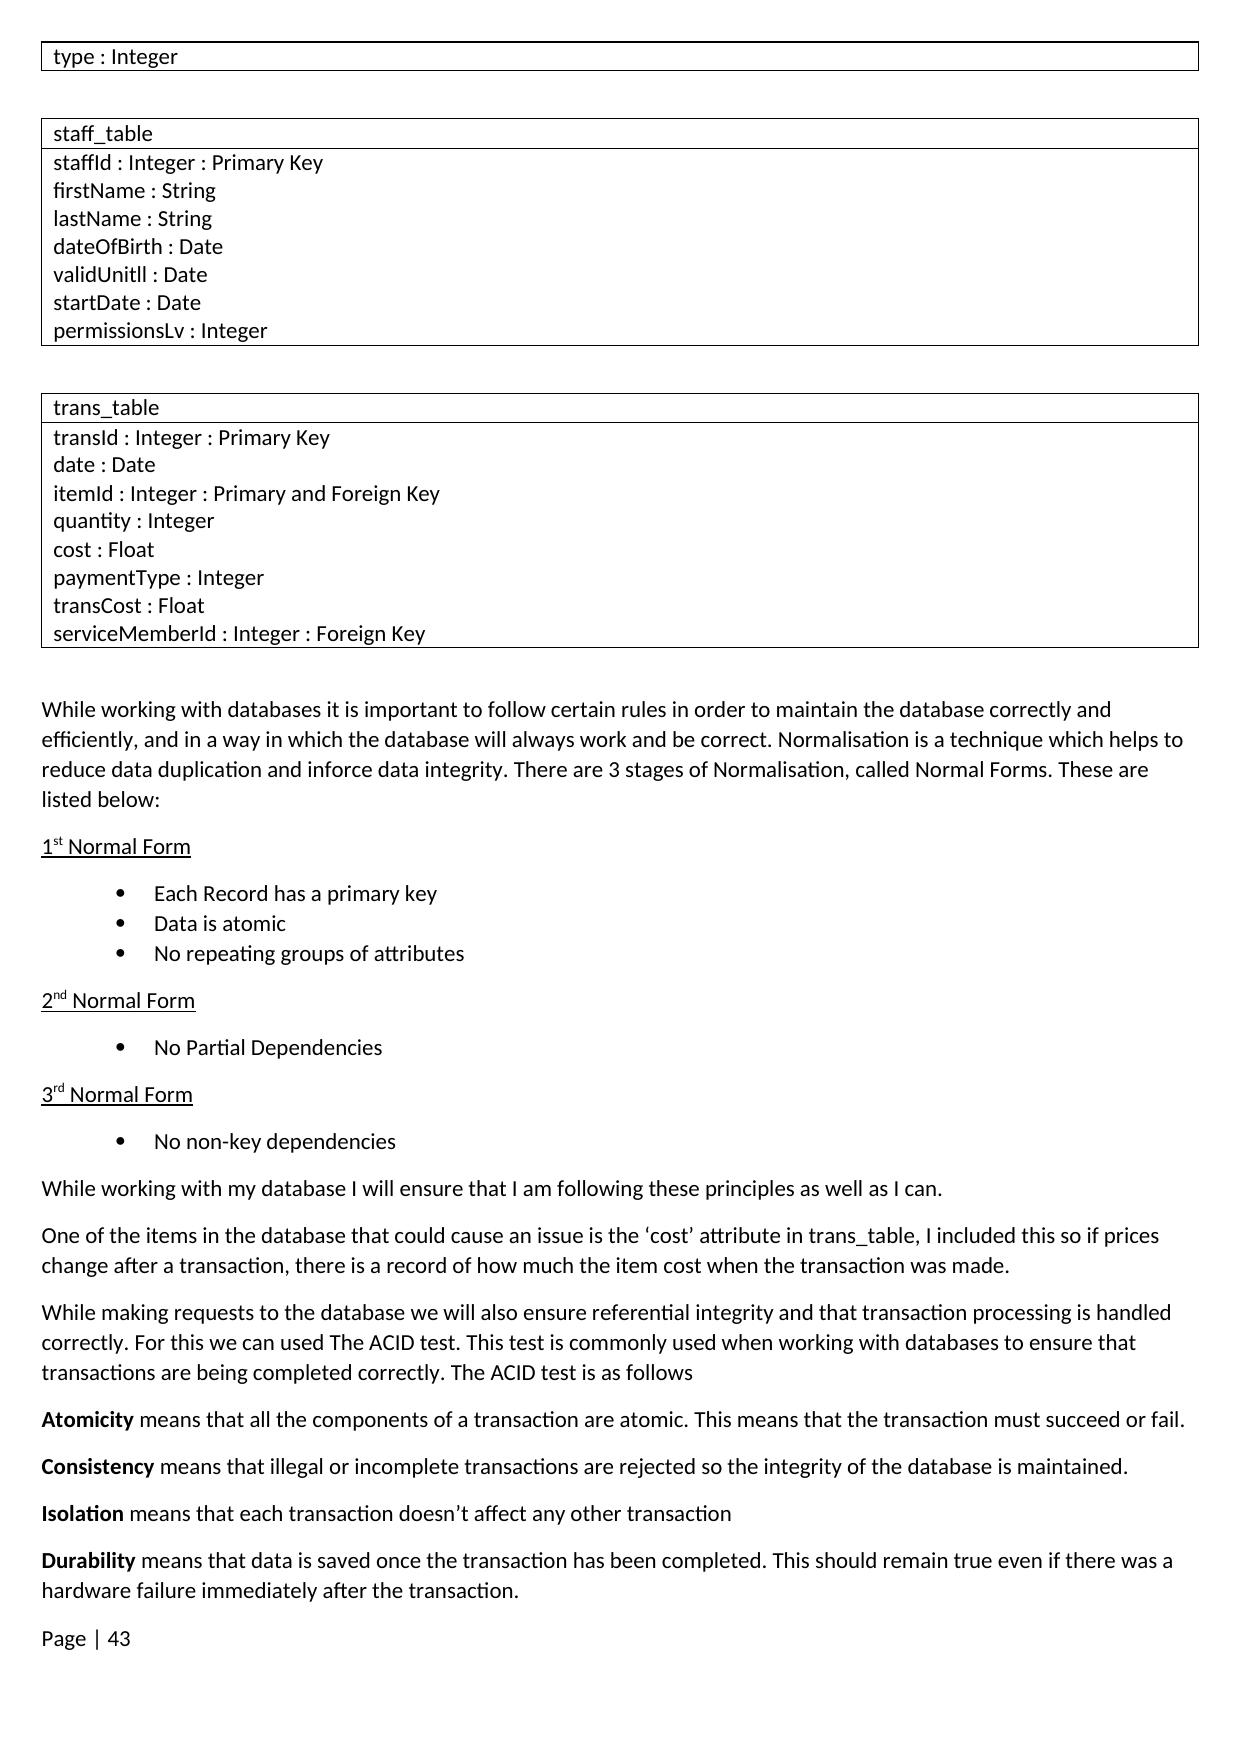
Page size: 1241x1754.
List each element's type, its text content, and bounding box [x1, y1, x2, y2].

text 3rd Normal Form [41, 1080, 1199, 1108]
list Each Record has a primary key [116, 879, 1199, 907]
text While working with databases it is important to follow certain rules in order to maintain the database correctly and efficiently, and in a way in which the database will always work and be correct. Normalisation is a technique which helps to reduce data duplication and inforce data integrity. There are 3 stages of Normalisation, called Normal Forms. These are listed below: [41, 695, 1199, 813]
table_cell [42, 43, 1198, 70]
text One of the items in the database that could cause an issue is the ‘cost’ attribute in trans_table, I included this so if prices change after a transaction, there is a record of how much the item cost when the transaction was made. [41, 1221, 1199, 1279]
text Isolation means that each transaction doesn’t affect any other transaction [41, 1499, 1199, 1527]
text While making requests to the database we will also ensure referential integrity and that transaction processing is handled correctly. For this we can used The ACID test. This test is commonly used when working with databases to ensure that transactions are being completed correctly. The ACID test is as follows [41, 1298, 1199, 1386]
text While working with my database I will ensure that I am following these principles as well as I can. [41, 1174, 1199, 1202]
list Data is atomic [116, 909, 1199, 937]
text 2nd Normal Form [41, 986, 1199, 1014]
list No non-key dependencies [116, 1127, 1199, 1155]
list No Partial Dependencies [116, 1033, 1199, 1061]
text 1st Normal Form [41, 832, 1199, 860]
text Atomicity means that all the components of a transaction are atomic. This means that the transaction must succeed or fail. [41, 1405, 1199, 1433]
table_header trans_table [42, 394, 1198, 422]
table_cell staffId : Integer : Primary Key firstName : String lastName : String dateOfBirth : Date validUnitll : Date startDate : Date permissionsLv : Integer [42, 149, 1198, 344]
text Durability means that data is saved once the transaction has been completed. This should remain true even if there was a hardware failure immediately after the transaction. [41, 1546, 1199, 1604]
list No repeating groups of attributes [116, 939, 1199, 967]
table_header staff_table [42, 119, 1198, 147]
table_cell transId : Integer : Primary Key date : Date itemId : Integer : Primary and Foreign Key quantity : Integer cost : Float paymentType : Integer transCost : Float serviceMemberId : Integer : Foreign Key [42, 423, 1198, 647]
text Consistency means that illegal or incomplete transactions are rejected so the integrity of the database is maintained. [41, 1452, 1199, 1480]
